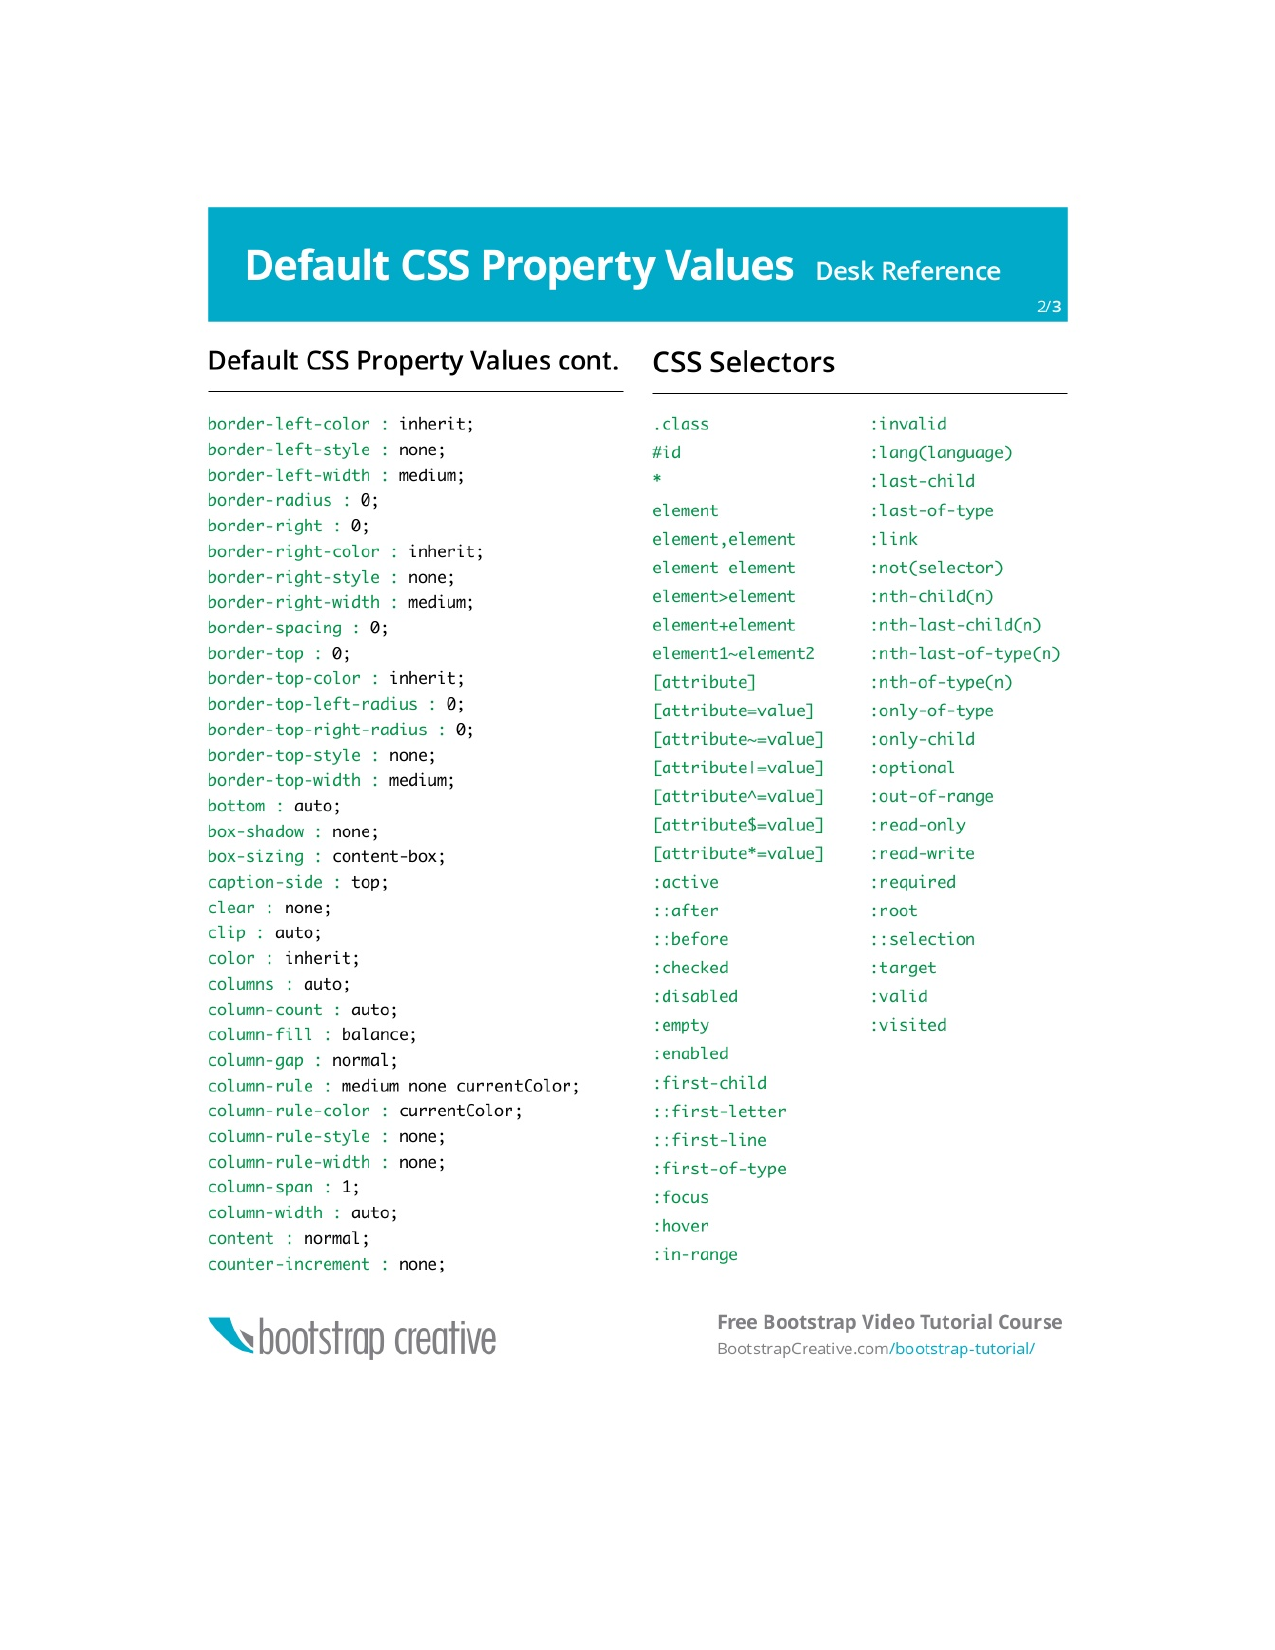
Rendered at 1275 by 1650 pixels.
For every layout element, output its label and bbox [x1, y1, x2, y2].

picture [150, 150, 1125, 1412]
